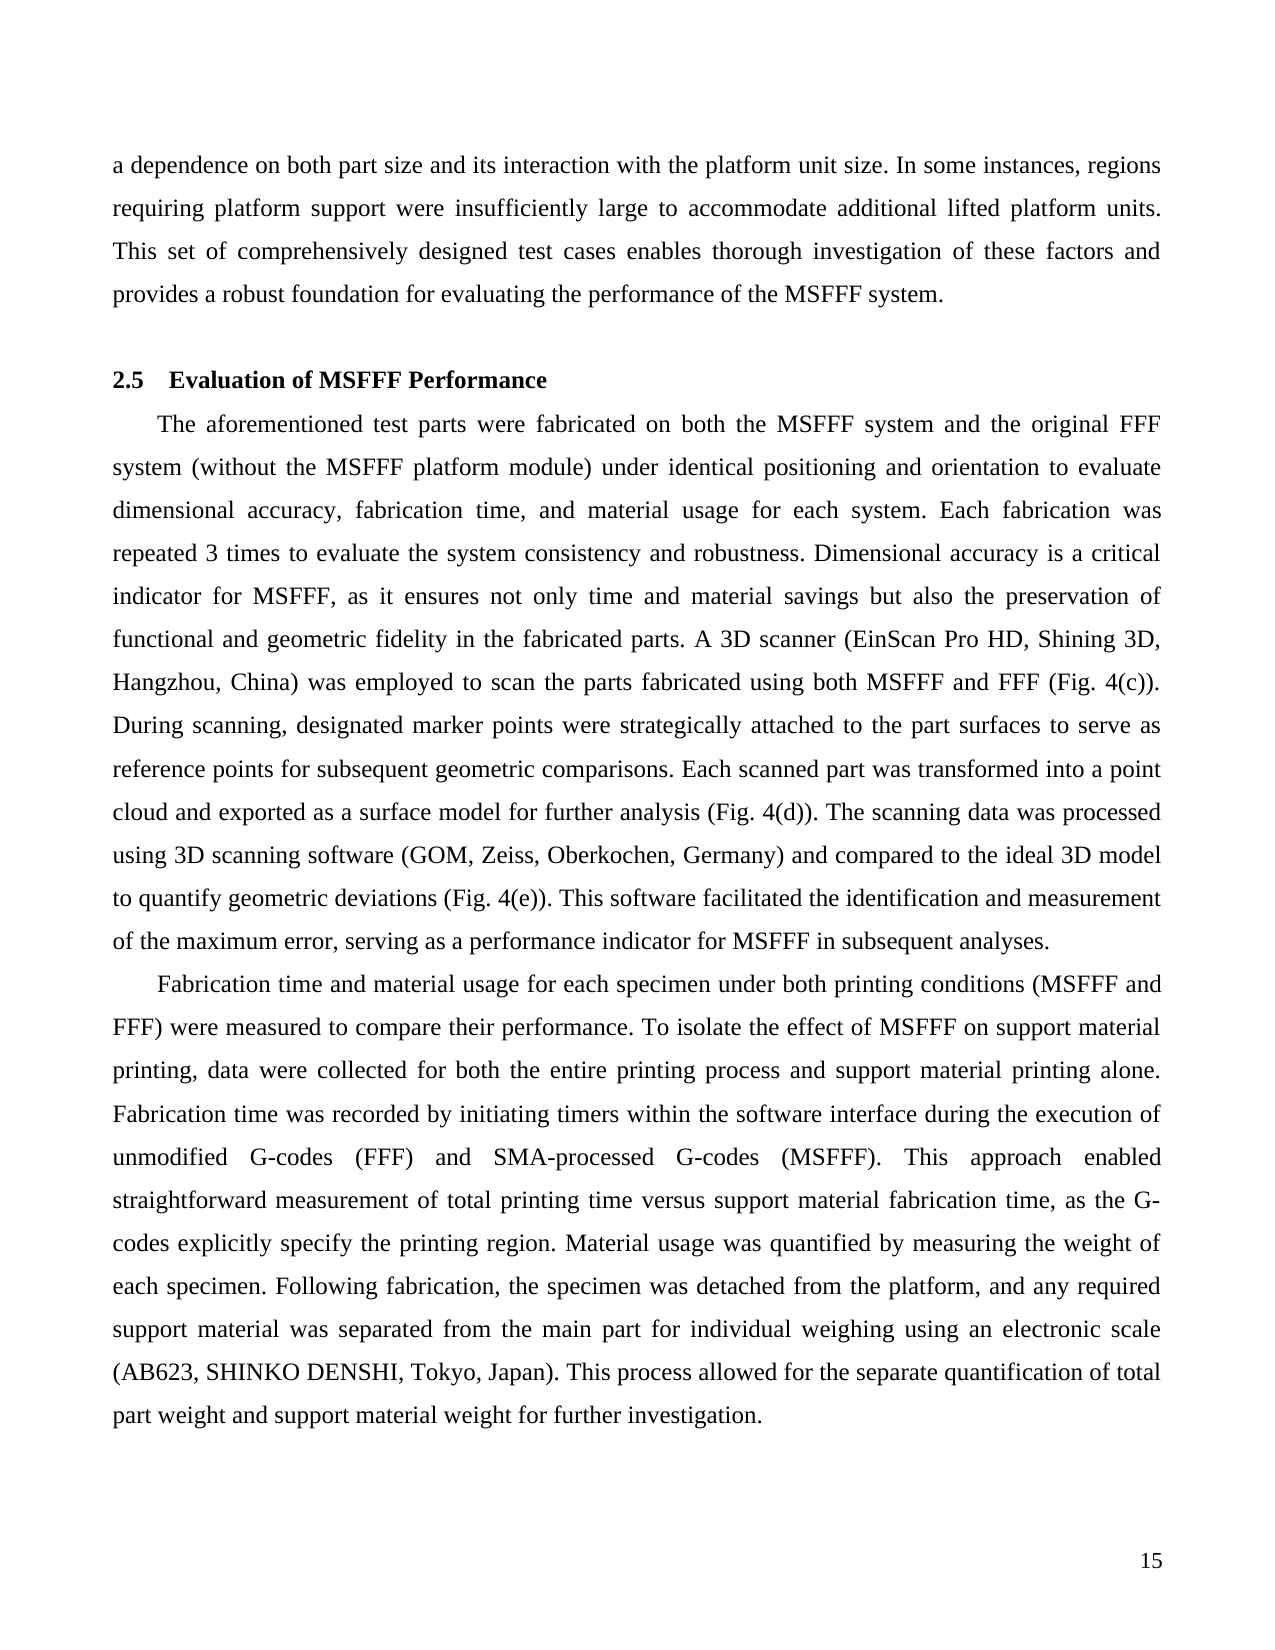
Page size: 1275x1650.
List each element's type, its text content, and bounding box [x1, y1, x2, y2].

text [112, 150, 1162, 308]
text 2.5 Evaluation of MSFFF Performance [112, 366, 1162, 394]
text The aforementioned test parts were fabricated on both the MSFFF system and the original FFF system (without the MSFFF platform module) under identical positioning and orientation to evaluate dimensional accuracy, fabrication time, and material usage for each system. Each fabrication was repeated 3 times to evaluate the system consistency and robustness. Dimensional accuracy is a critical indicator for MSFFF, as it ensures not only time and material savings but also the preservation of functional and geometric fidelity in the fabricated parts. A 3D scanner (EinScan Pro HD, Shining 3D, Hangzhou, China) was employed to scan the parts fabricated using both MSFFF and FFF (Fig. 4(c)). During scanning, designated marker points were strategically attached to the part surfaces to serve as reference points for subsequent geometric comparisons. Each scanned part was transformed into a point cloud and exported as a surface model for further analysis (Fig. 4(d)). The scanning data was processed using 3D scanning software (GOM, Zeiss, Oberkochen, Germany) and compared to the ideal 3D model to quantify geometric deviations (Fig. 4(e)). This software facilitated the identification and measurement of the maximum error, serving as a performance indicator for MSFFF in subsequent analyses. [112, 409, 1162, 955]
text Fabrication time and material usage for each specimen under both printing conditions (MSFFF and FFF) were measured to compare their performance. To isolate the effect of MSFFF on support material printing, data were collected for both the entire printing process and support material printing alone. Fabrication time was recorded by initiating timers within the software interface during the execution of unmodified G-codes (FFF) and SMA-processed G-codes (MSFFF). This approach enabled straightforward measurement of total printing time versus support material fabrication time, as the G-codes explicitly specify the printing region. Material usage was quantified by measuring the weight of each specimen. Following fabrication, the specimen was detached from the platform, and any required support material was separated from the main part for individual weighing using an electronic scale (AB623, SHINKO DENSHI, Tokyo, Japan). This process allowed for the separate quantification of total part weight and support material weight for further investigation. [112, 969, 1162, 1429]
